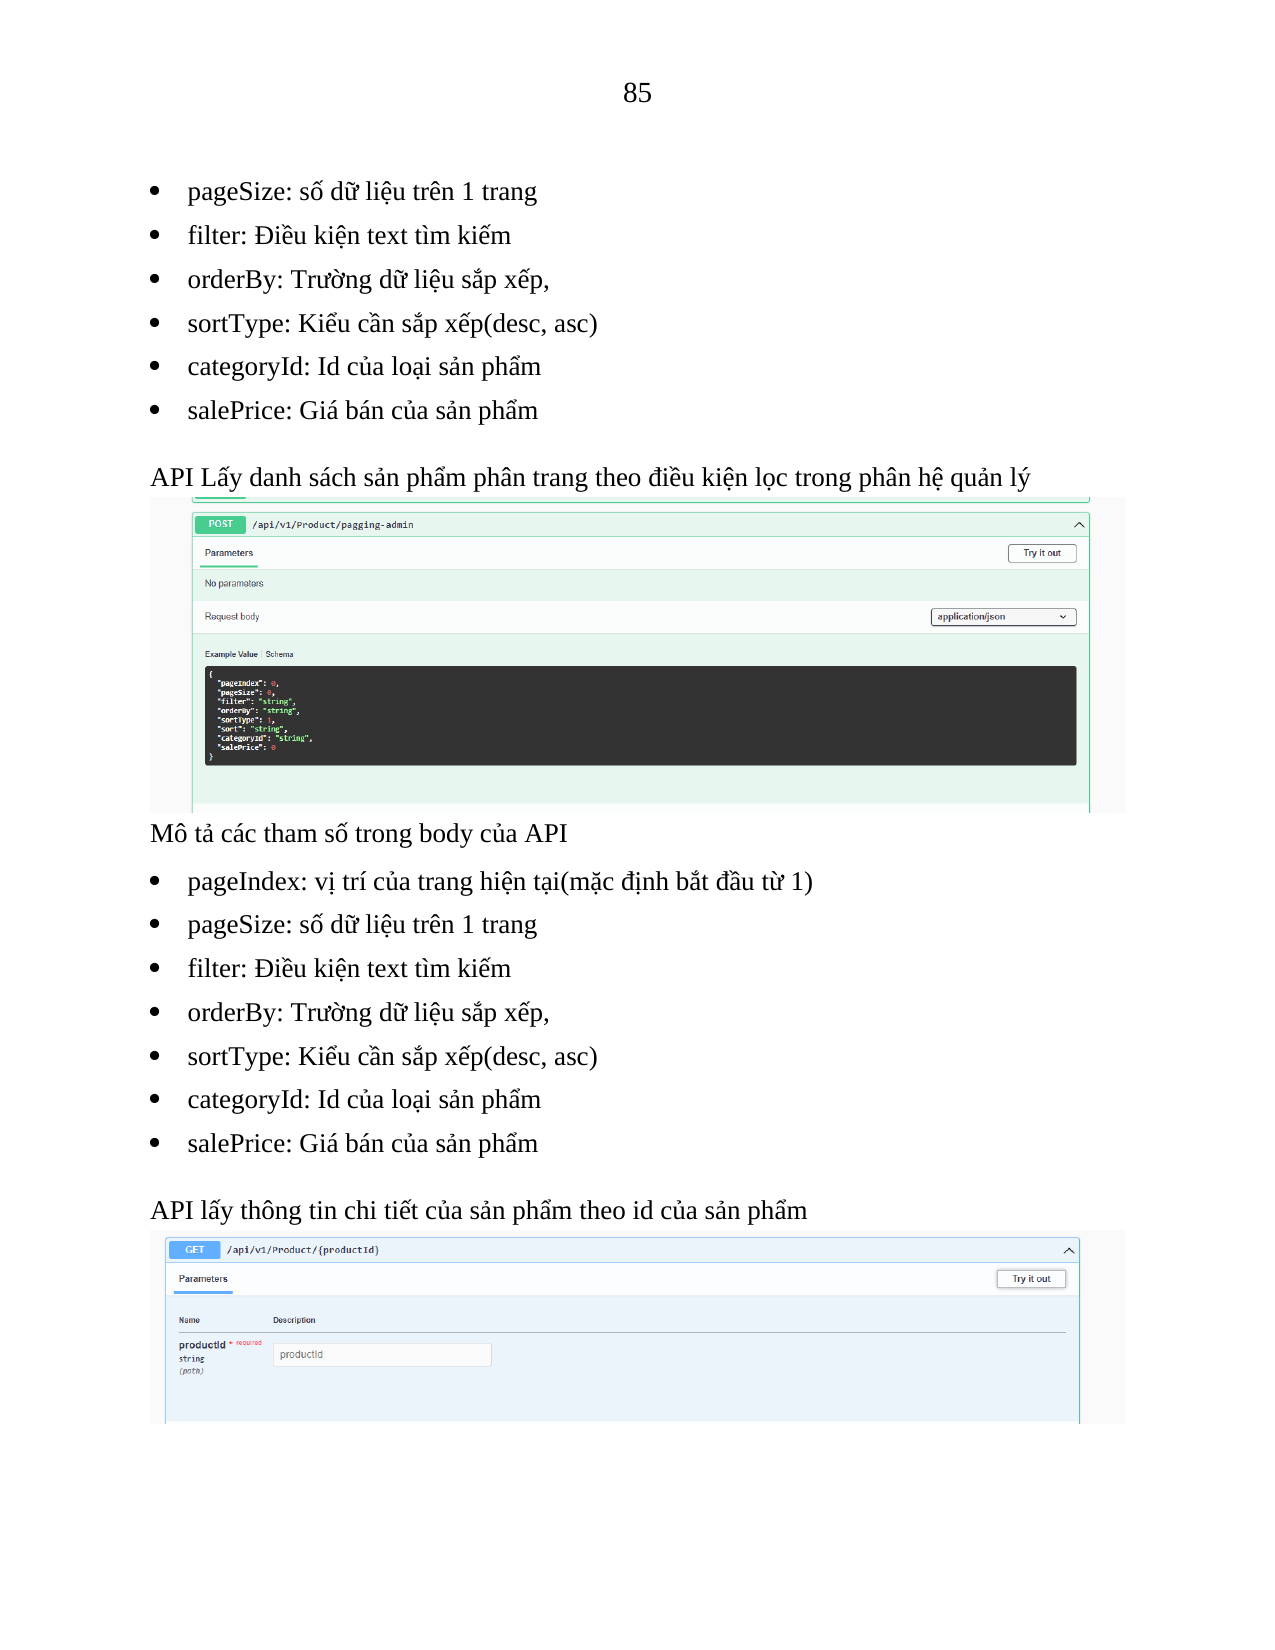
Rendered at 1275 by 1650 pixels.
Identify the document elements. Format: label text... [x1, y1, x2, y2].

list orderBy: Trường dữ liệu sắp xếp, [150, 996, 1125, 1027]
text API lấy thông tin chi tiết của sản phẩm theo id của sản phẩm [150, 1194, 1125, 1226]
list sortType: Kiểu cần sắp xếp(desc, asc) [150, 1040, 1125, 1071]
picture [150, 497, 1125, 813]
list sortType: Kiểu cần sắp xếp(desc, asc) [150, 307, 1125, 338]
list filter: Điều kiện text tìm kiếm [150, 952, 1125, 984]
list orderBy: Trường dữ liệu sắp xếp, [150, 263, 1125, 294]
list categoryId: Id của loại sản phẩm [150, 351, 1125, 382]
picture [150, 1230, 1125, 1424]
list salePrice: Giá bán của sản phẩm [150, 394, 1125, 426]
list pageSize: số dữ liệu trên 1 trang [150, 176, 1125, 207]
list filter: Điều kiện text tìm kiếm [150, 219, 1125, 251]
text API Lấy danh sách sản phẩm phân trang theo điều kiện lọc trong phân hệ quản lý [150, 461, 1125, 492]
list pageIndex: vị trí của trang hiện tại(mặc định bắt đầu từ 1) [150, 865, 1125, 896]
list salePrice: Giá bán của sản phẩm [150, 1127, 1125, 1159]
list categoryId: Id của loại sản phẩm [150, 1084, 1125, 1115]
text Mô tả các tham số trong body của API [150, 817, 1125, 848]
list pageSize: số dữ liệu trên 1 trang [150, 909, 1125, 940]
